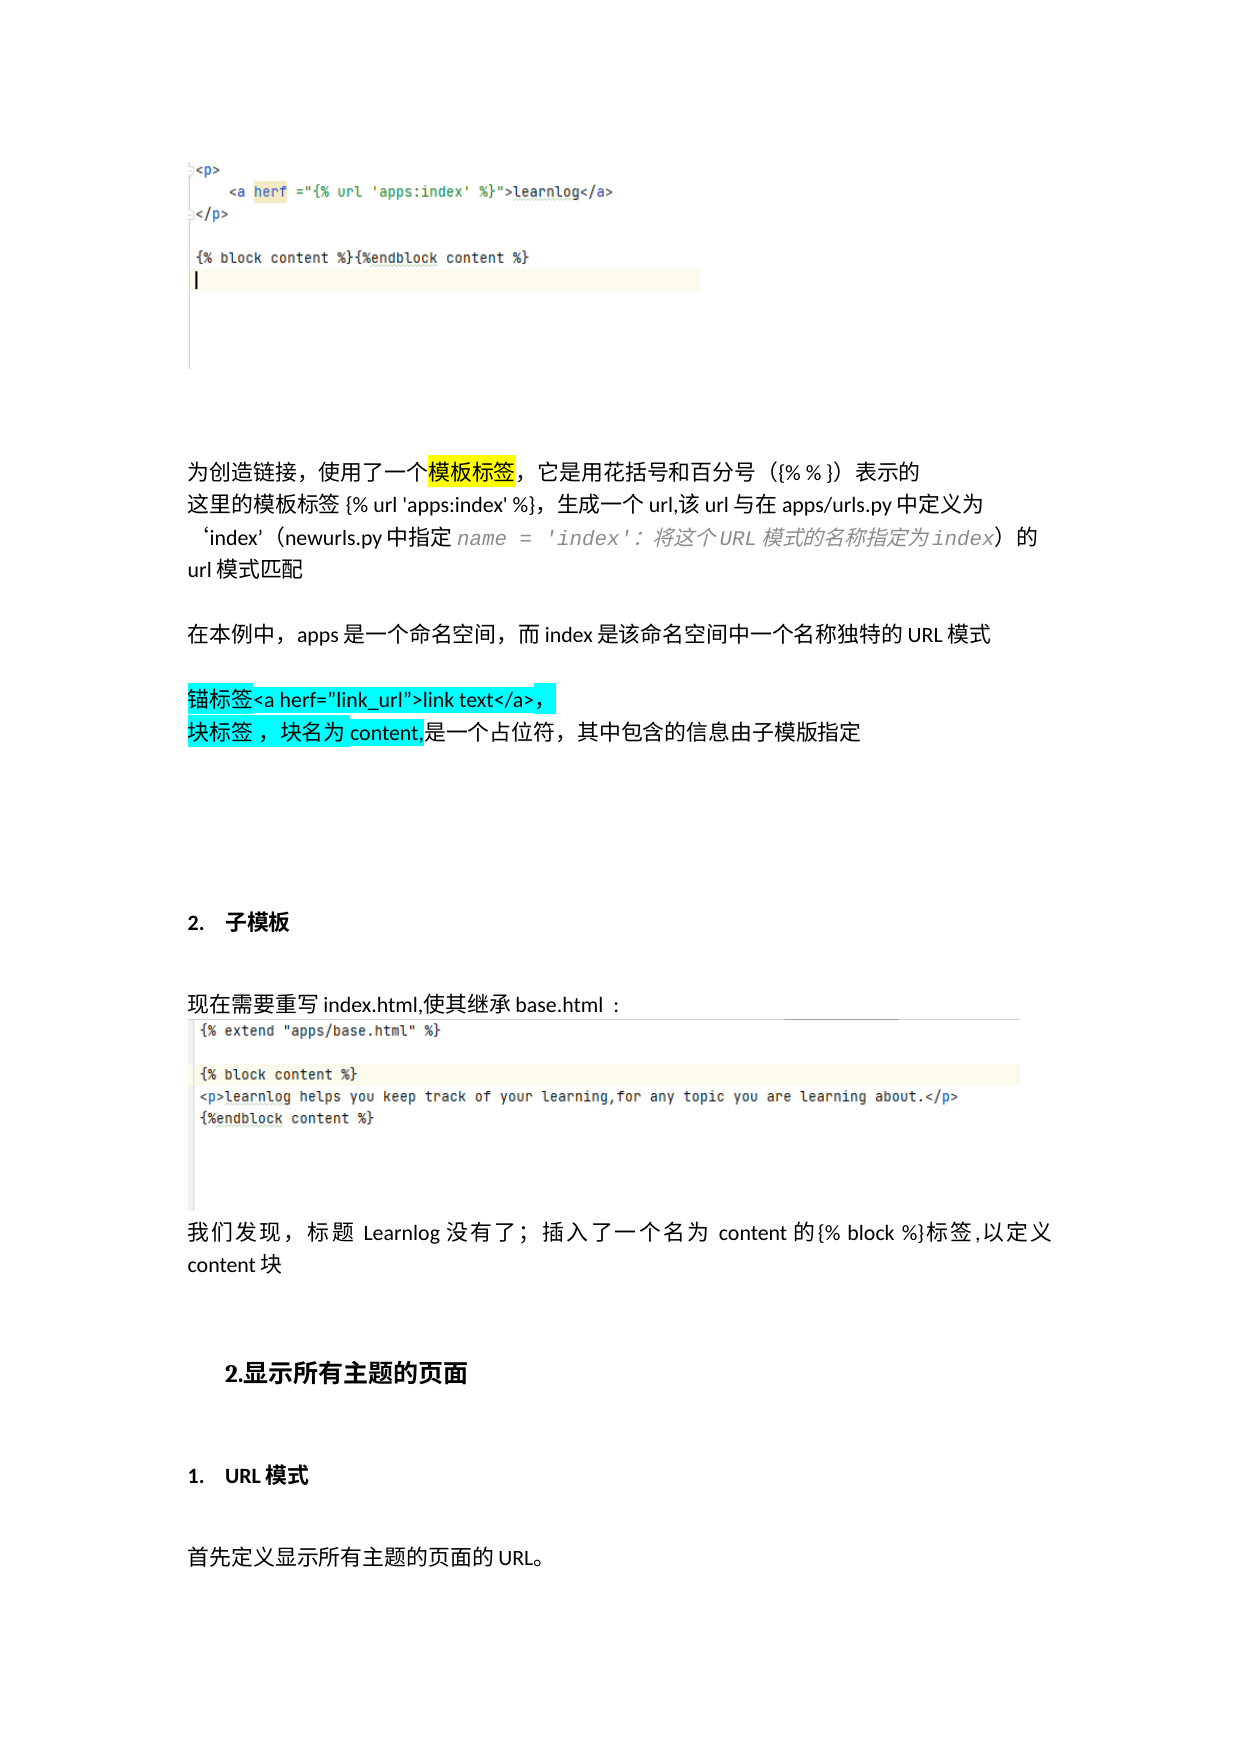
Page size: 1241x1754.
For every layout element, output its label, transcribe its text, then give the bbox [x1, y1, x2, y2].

text 锚标签<a herf=”link_url”>link text</a>， [187, 682, 1053, 714]
text 块标签 ，块名为content,是一个占位符，其中包含的信息由子模版指定 [187, 714, 1053, 747]
picture [187, 1019, 1020, 1211]
subtitle 2.显示所有主题的页面 [225, 1339, 1053, 1404]
text 在本例中，apps是一个命名空间，而index是该命名空间中一个名称独特的URL模式 [187, 617, 1053, 649]
text 这里的模板标签 {% url 'apps:index' %}，生成一个url,该url与在 apps/urls.py 中定义为‘index’（newurls.py中指定 name = 'index'：将这个URL模式的名称指定为index）的url模式匹配 [187, 487, 1053, 584]
text 为创造链接，使用了一个模板标签，它是用花括号和百分号（{% % }）表示的 [187, 454, 1053, 487]
subtitle URL模式 [187, 1457, 1053, 1490]
text 我们发现，标题 Learnlog没有了；插入了一个名为 content的{% block %}标签,以定义content块 [187, 1214, 1053, 1279]
picture [187, 162, 700, 369]
text 现在需要重写index.html,使其继承base.html : [187, 987, 1053, 1019]
subtitle 子模板 [187, 904, 1053, 937]
text 首先定义显示所有主题的页面的URL。 [187, 1540, 1053, 1572]
